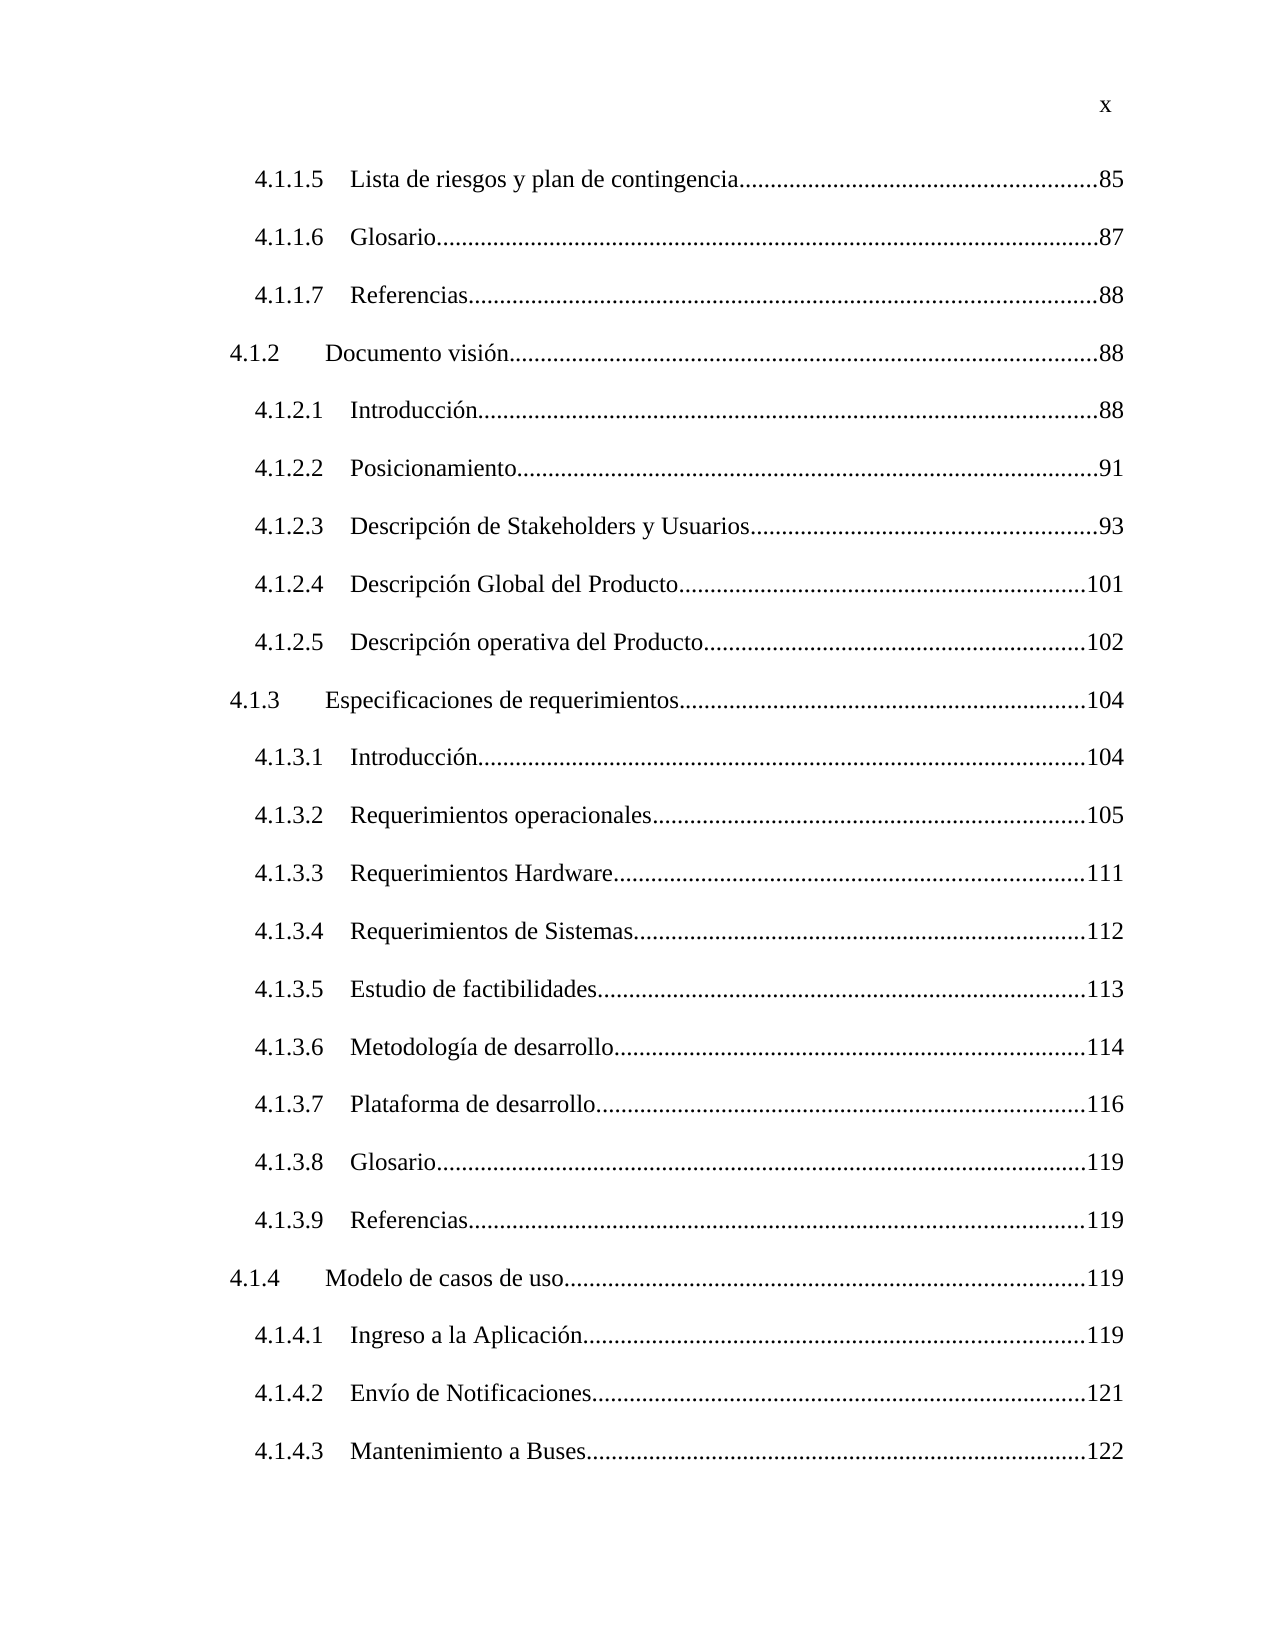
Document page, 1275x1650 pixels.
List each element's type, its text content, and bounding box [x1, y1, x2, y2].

text 4.1.2 Documento visión. 88 [200, 338, 1125, 367]
text 4.1.4 Modelo de casos de uso 119 [200, 1263, 1125, 1292]
text 4.1.1.7 Referencias. 88 [225, 280, 1125, 309]
text 4.1.3 Especificaciones de requerimientos. 104 [200, 685, 1125, 713]
text 4.1.1.5 Lista de riesgos y plan de contingencia. 85 [225, 164, 1125, 193]
text 4.1.3.5 Estudio de factibilidades. 113 [225, 974, 1125, 1002]
text 4.1.1.6 Glosario. 87 [225, 222, 1125, 251]
text 4.1.3.9 Referencias. 119 [225, 1205, 1125, 1234]
text 4.1.2.4 Descripción Global del Producto 101 [225, 569, 1125, 598]
text 4.1.3.3 Requerimientos Hardware. 111 [225, 858, 1125, 887]
text 4.1.4.1 Ingreso a la Aplicación 119 [225, 1321, 1125, 1349]
text 4.1.3.4 Requerimientos de Sistemas. 112 [225, 916, 1125, 945]
text 4.1.2.5 Descripción operativa del Producto 102 [225, 627, 1125, 656]
text 4.1.3.2 Requerimientos operacionales. 105 [225, 800, 1125, 829]
text 4.1.4.3 Mantenimiento a Buses 122 [225, 1436, 1125, 1465]
text 4.1.3.8 Glosario 119 [225, 1147, 1125, 1176]
text 4.1.3.7 Plataforma de desarrollo. 116 [225, 1089, 1125, 1118]
text 4.1.3.6 Metodología de desarrollo. 114 [225, 1032, 1125, 1060]
text 4.1.2.2 Posicionamiento 91 [225, 453, 1125, 482]
text 4.1.4.2 Envío de Notificaciones 121 [225, 1378, 1125, 1407]
text 4.1.3.1 Introducción 104 [225, 742, 1125, 771]
text 4.1.2.3 Descripción de Stakeholders y Usuarios 93 [225, 511, 1125, 540]
text 4.1.2.1 Introducción 88 [225, 396, 1125, 424]
